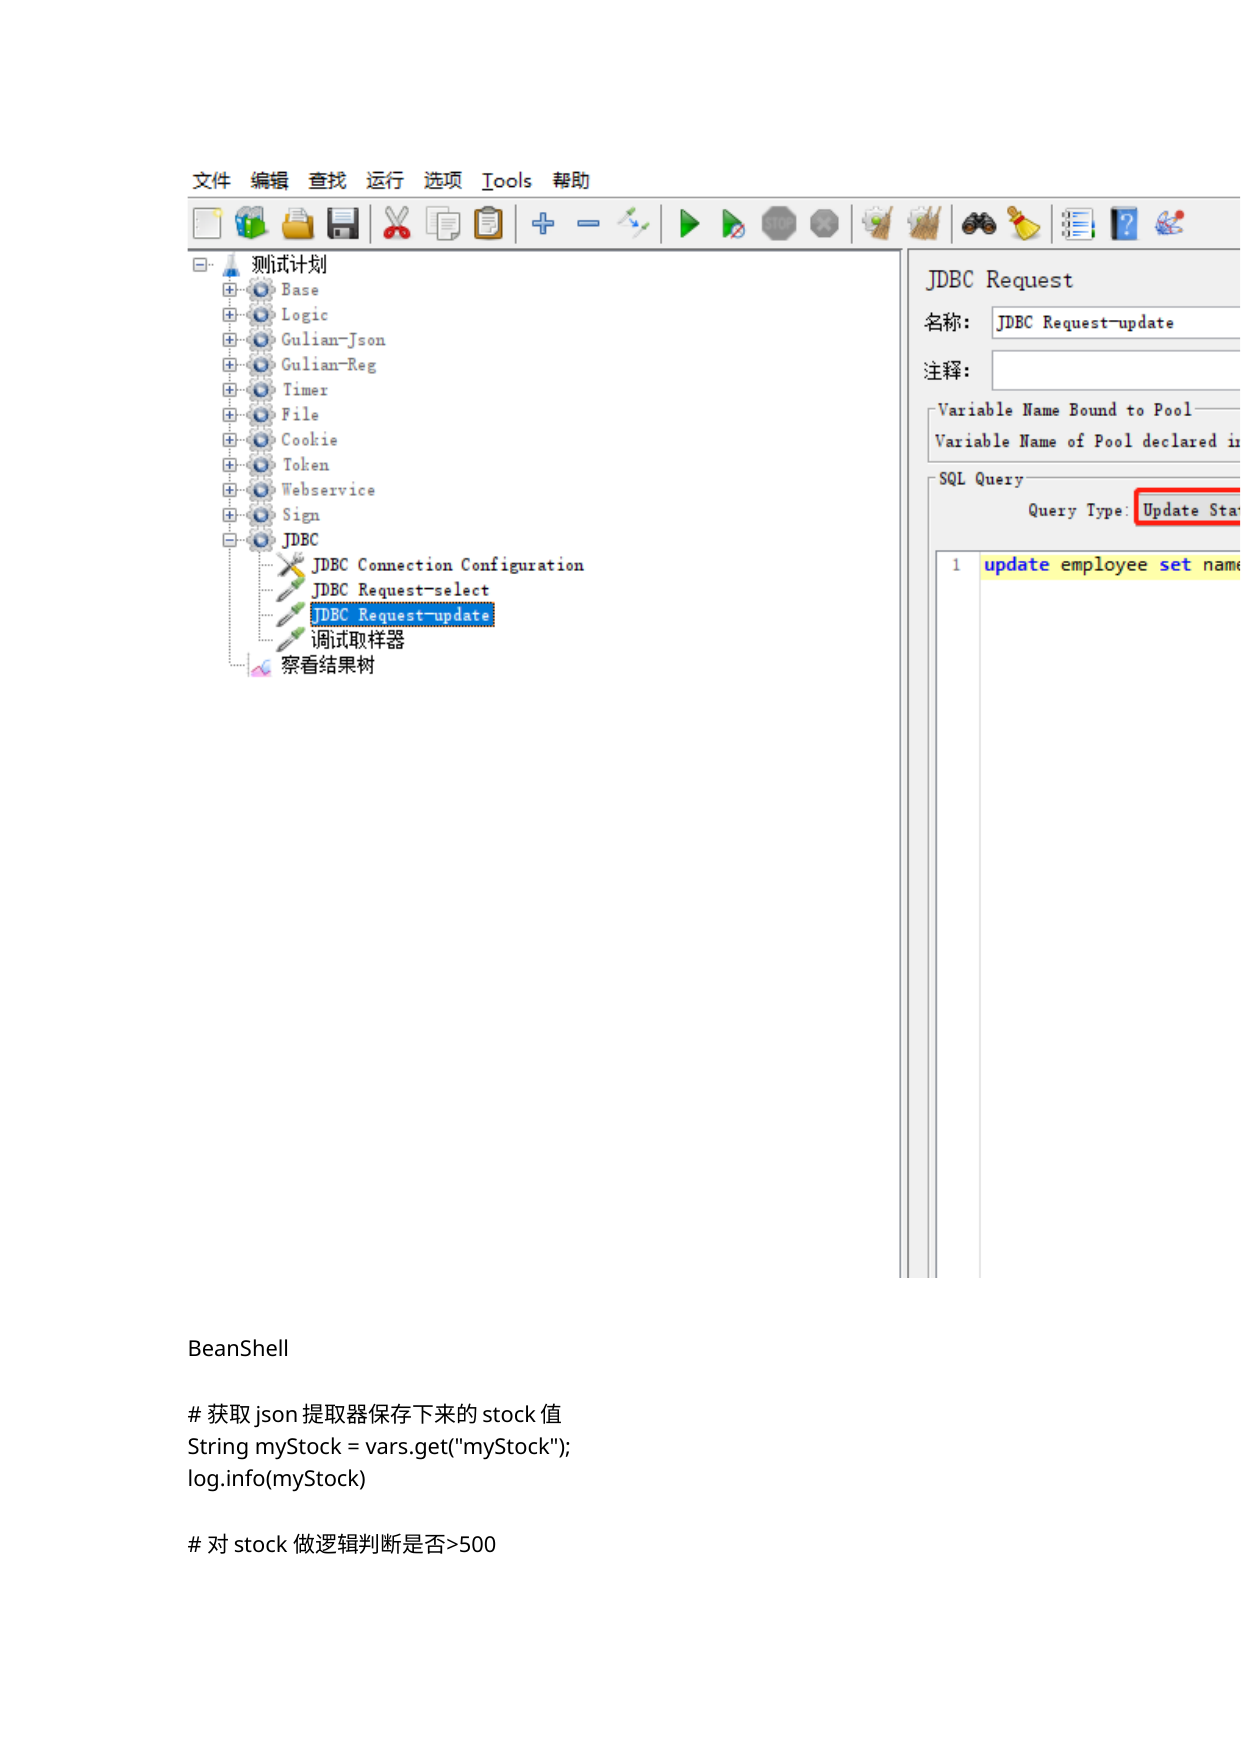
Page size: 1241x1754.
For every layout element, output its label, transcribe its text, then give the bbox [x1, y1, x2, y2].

text log.info(myStock) [187, 1462, 1053, 1494]
text String myStock = vars.get("myStock"); [187, 1429, 1053, 1462]
text BeanShell [187, 1332, 1053, 1364]
picture [187, 162, 1241, 1278]
text # 对stock 做逻辑判断是否>500 [187, 1527, 1053, 1559]
text # 获取json提取器保存下来的stock值 [187, 1397, 1053, 1429]
